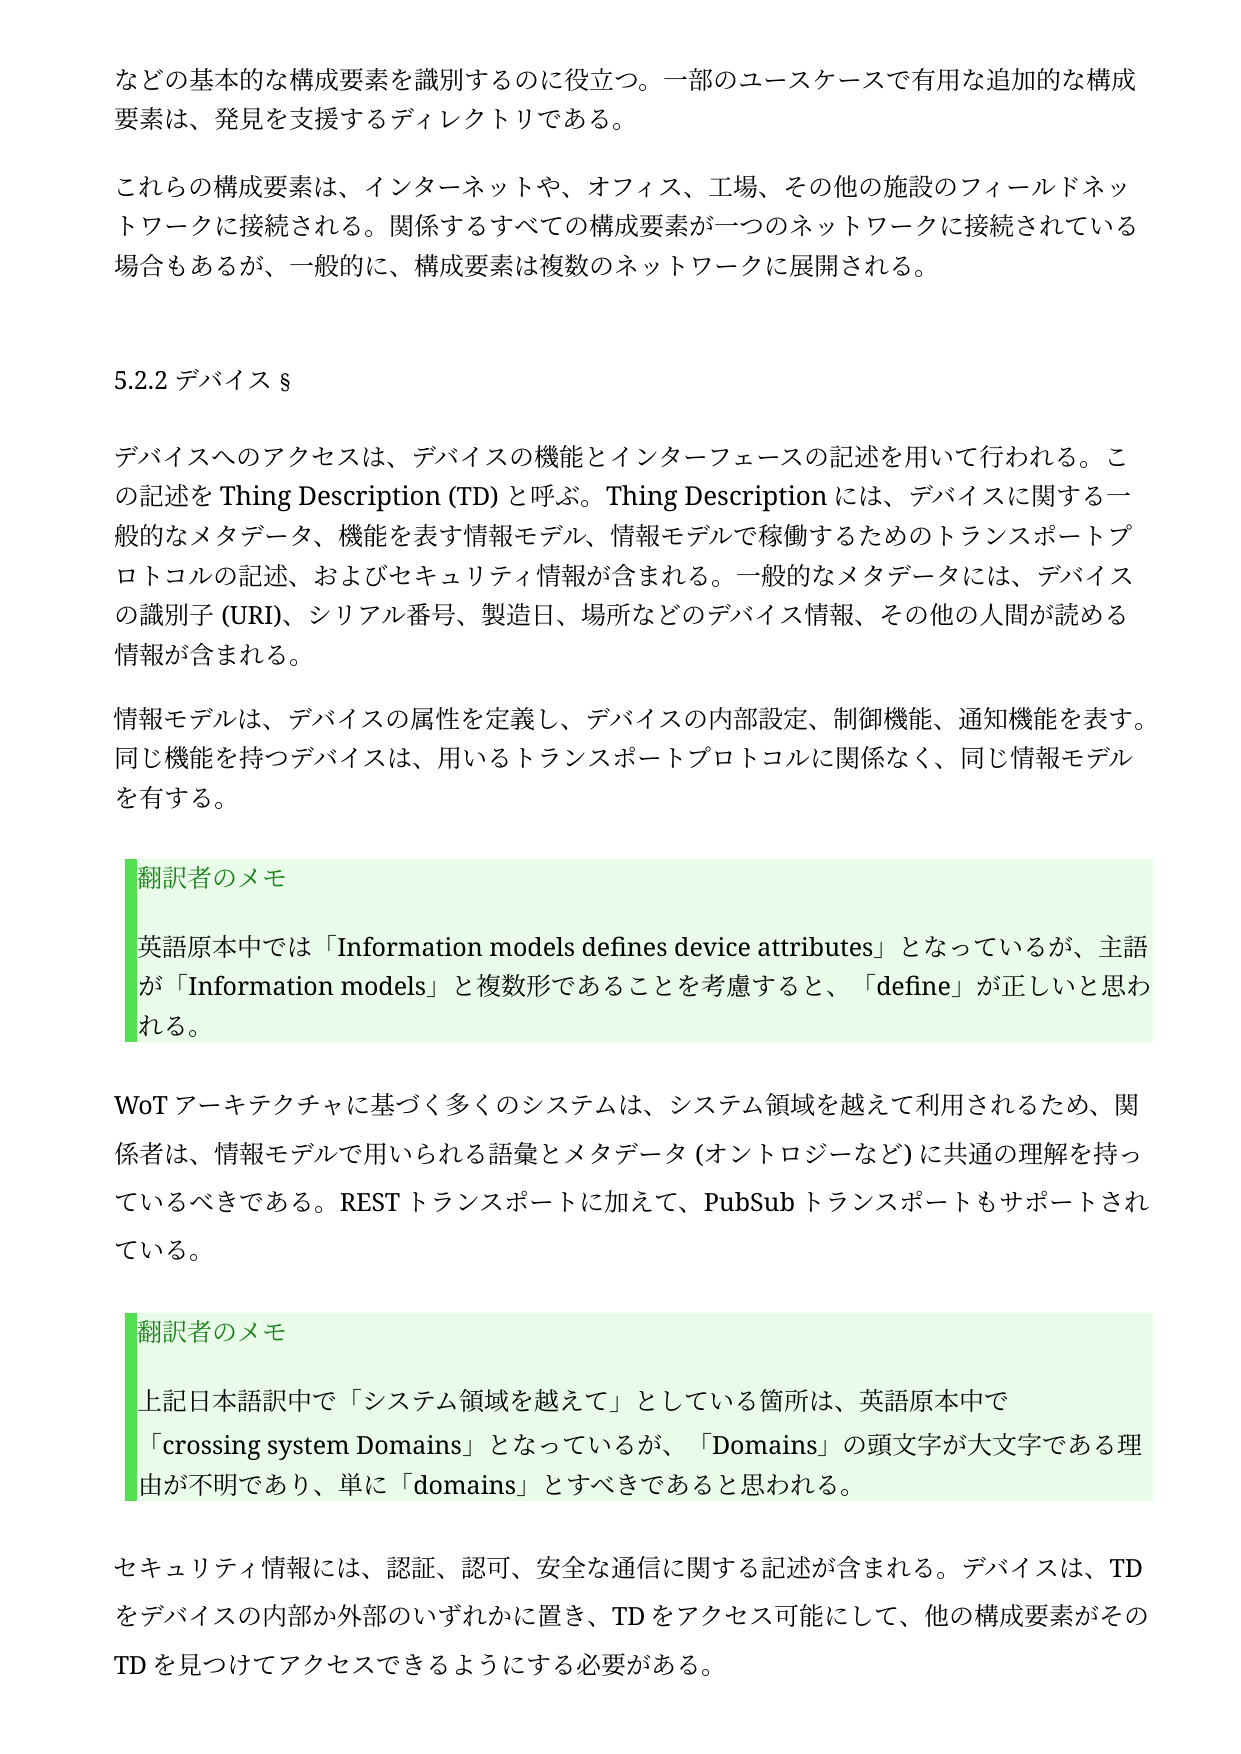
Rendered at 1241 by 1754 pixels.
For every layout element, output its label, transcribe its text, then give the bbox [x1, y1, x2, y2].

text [113, 60, 1153, 136]
text 情報モデルは、デバイスの属性を定義し、デバイスの内部設定、制御機能、通知機能を表す。同じ機能を持つデバイスは、⽤いるトランスポートプロトコルに関係なく、同じ情報モデルを有する。 [113, 700, 1153, 814]
text デバイスへのアクセスは、デバイスの機能とインターフェースの記述を⽤いて⾏われる。この記述をThing Description (TD) と呼ぶ。Thing Descriptionには、デバイスに関する⼀般的なメタデータ、機能を表す情報モデル、情報モデルで稼働するためのトランスポートプロトコルの記述、およびセキュリティ情報が含まれる。⼀般的なメタデータには、デバイスの識別⼦ (URI)、シリアル番号、製造⽇、場所などのデバイス情報、その他の⼈間が読める情報が含まれる。 [113, 437, 1153, 671]
text 「crossing system Domains」となっているが、「Domains」の頭⽂字が⼤⽂字である理由が不明であり、単に「domains」とすべきであると思われる。 [137, 1426, 1153, 1501]
text セキュリティ情報には、認証、認可、安全な通信に関する記述が含まれる。デバイスは、TD をデバイスの内部か外部のいずれかに置き、TDをアクセス可能にして、他の構成要素がその [113, 1548, 1153, 1633]
text 5.2.2 デバイス § [113, 361, 1153, 397]
text 上記⽇本語訳中で「システム領域を越えて」としている箇所は、英語原本中で [137, 1381, 1153, 1417]
text TDを⾒つけてアクセスできるようにする必要がある。 [113, 1646, 1153, 1682]
text WoTアーキテクチャに基づく多くのシステムは、システム領域を越えて利⽤されるため、関係者は、情報モデルで⽤いられる語彙とメタデータ (オントロジーなど) に共通の理解を持っているべきである。RESTトランスポートに加えて、PubSubトランスポートもサポートされている。 [113, 1086, 1153, 1267]
subtitle 翻訳者のメモ [137, 859, 1153, 895]
subtitle 翻訳者のメモ [137, 1313, 1153, 1349]
text これらの構成要素は、インターネットや、オフィス、⼯場、その他の施設のフィールドネットワークに接続される。関係するすべての構成要素が⼀つのネットワークに接続されている場合もあるが、⼀般的に、構成要素は複数のネットワークに展開される。 [113, 167, 1153, 282]
text 英語原本中では「Information models defines device attributes」となっているが、主語が「Information models」と複数形であることを考慮すると、「define」が正しいと思われる。 [137, 927, 1153, 1042]
